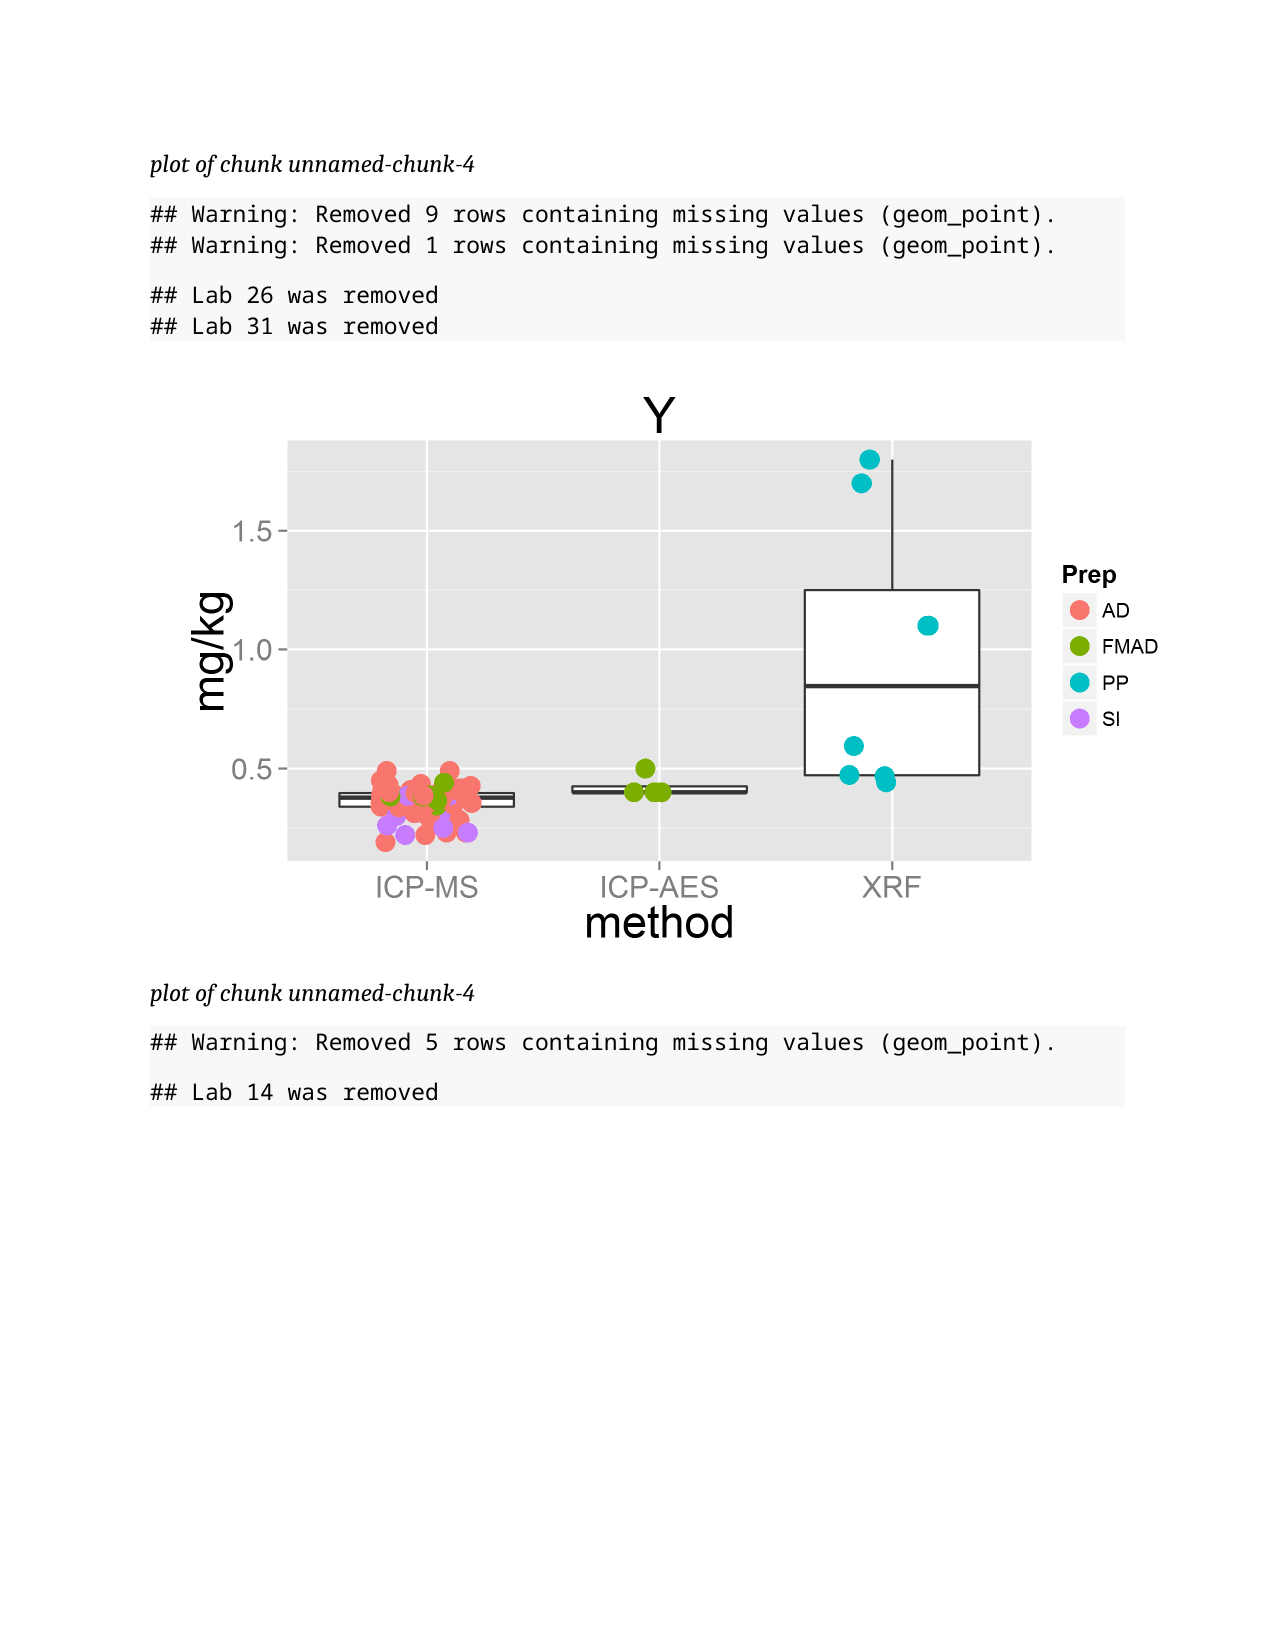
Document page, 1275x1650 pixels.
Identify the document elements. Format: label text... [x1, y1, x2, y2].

picture [168, 360, 1221, 960]
text ## Warning: Removed 9 rows containing missing values (geom_point). ## Warning: Removed 1 rows containing missing values (geom_point). [150, 197, 1125, 260]
text ## Lab 26 was removed ## Lab 31 was removed [150, 279, 1125, 341]
text plot of chunk unnamed-chunk-4 [150, 979, 1125, 1007]
text ## Lab 14 was removed [150, 1076, 1125, 1107]
text ## Warning: Removed 5 rows containing missing values (geom_point). [150, 1026, 1125, 1057]
text plot of chunk unnamed-chunk-4 [150, 150, 1125, 179]
